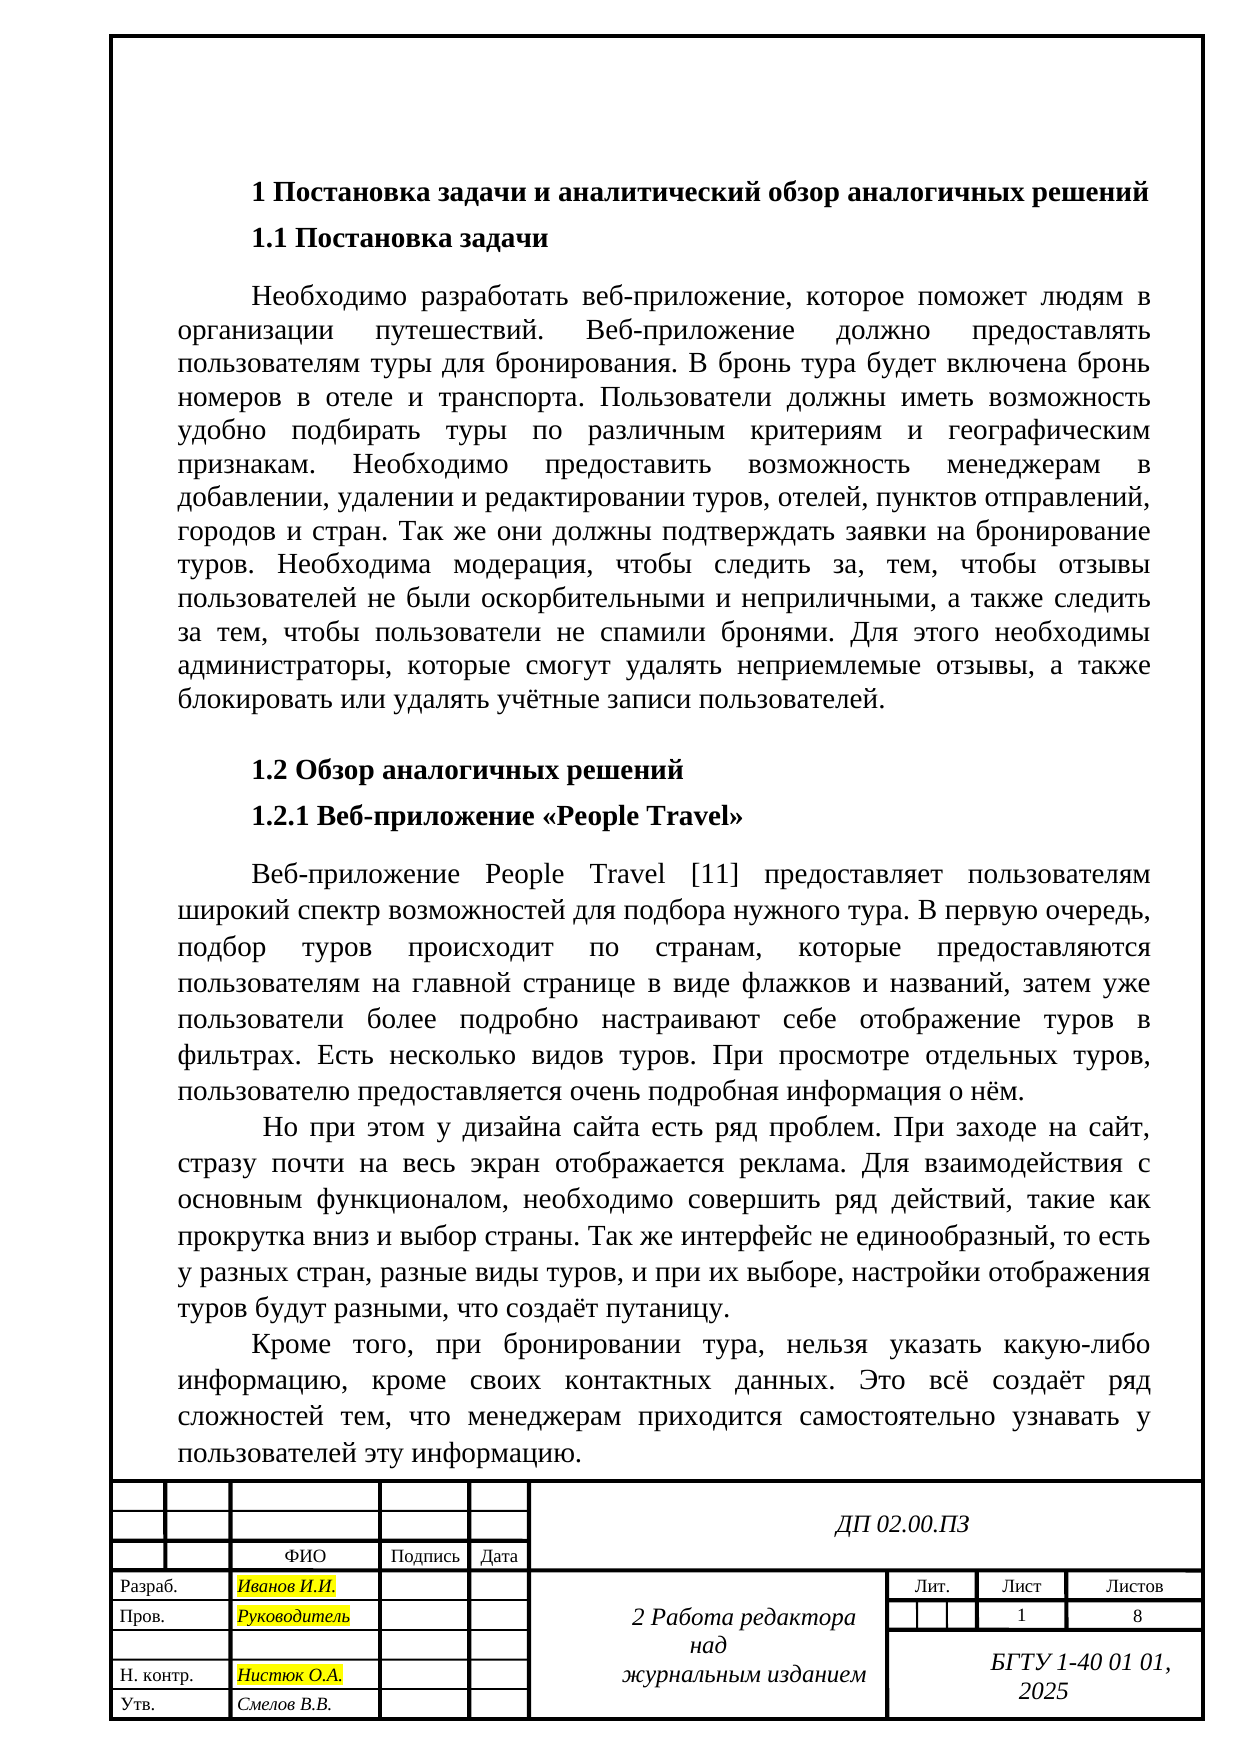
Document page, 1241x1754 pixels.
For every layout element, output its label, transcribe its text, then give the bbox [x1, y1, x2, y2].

text Веб-приложение «People Travel» [251, 798, 1152, 831]
text Обзор аналогичных решений [251, 752, 1152, 785]
text Постановка задачи и аналитический обзор аналогичных решений [177, 174, 1152, 207]
text Веб-приложение People Travel [11] предоставляет пользователям широкий спектр возможностей для подбора нужного тура. В первую очередь, подбор туров происходит по странам, которые предоставляются пользователям на главной странице в виде флажков и названий, затем уже пользователи более подробно настраивают себе отображение туров в фильтрах. Есть несколько видов туров. При просмотре отдельных туров, пользователю предоставляется очень подробная информация о нём. [177, 856, 1152, 1107]
text Но при этом у дизайна сайта есть ряд проблем. При заходе на сайт, стразу почти на весь экран отображается реклама. Для взаимодействия с основным функционалом, необходимо совершить ряд действий, такие как прокрутка вниз и выбор страны. Так же интерфейс не единообразный, то есть у разных стран, разные виды туров, и при их выборе, настройки отображения туров будут разными, что создаёт путаницу. [177, 1109, 1152, 1324]
text Кроме того, при бронировании тура, нельзя указать какую-либо информацию, кроме своих контактных данных. Это всё создаёт ряд сложностей тем, что менеджерам приходится самостоятельно узнавать у пользователей эту информацию. [177, 1326, 1152, 1468]
text Постановка задачи [251, 220, 1152, 253]
text Необходимо разработать веб-приложение, которое поможет людям в организации путешествий. Веб-приложение должно предоставлять пользователям туры для бронирования. В бронь тура будет включена бронь номеров в отеле и транспорта. Пользователи должны иметь возможность удобно подбирать туры по различным критериям и географическим признакам. Необходимо предоставить возможность менеджерам в добавлении, удалении и редактировании туров, отелей, пунктов отправлений, городов и стран. Так же они должны подтверждать заявки на бронирование туров. Необходима модерация, чтобы следить за, тем, чтобы отзывы пользователей не были оскорбительными и неприличными, а также следить за тем, чтобы пользователи не спамили бронями. Для этого необходимы администраторы, которые смогут удалять неприемлемые отзывы, а также блокировать или удалять учётные записи пользователей. [177, 278, 1152, 714]
